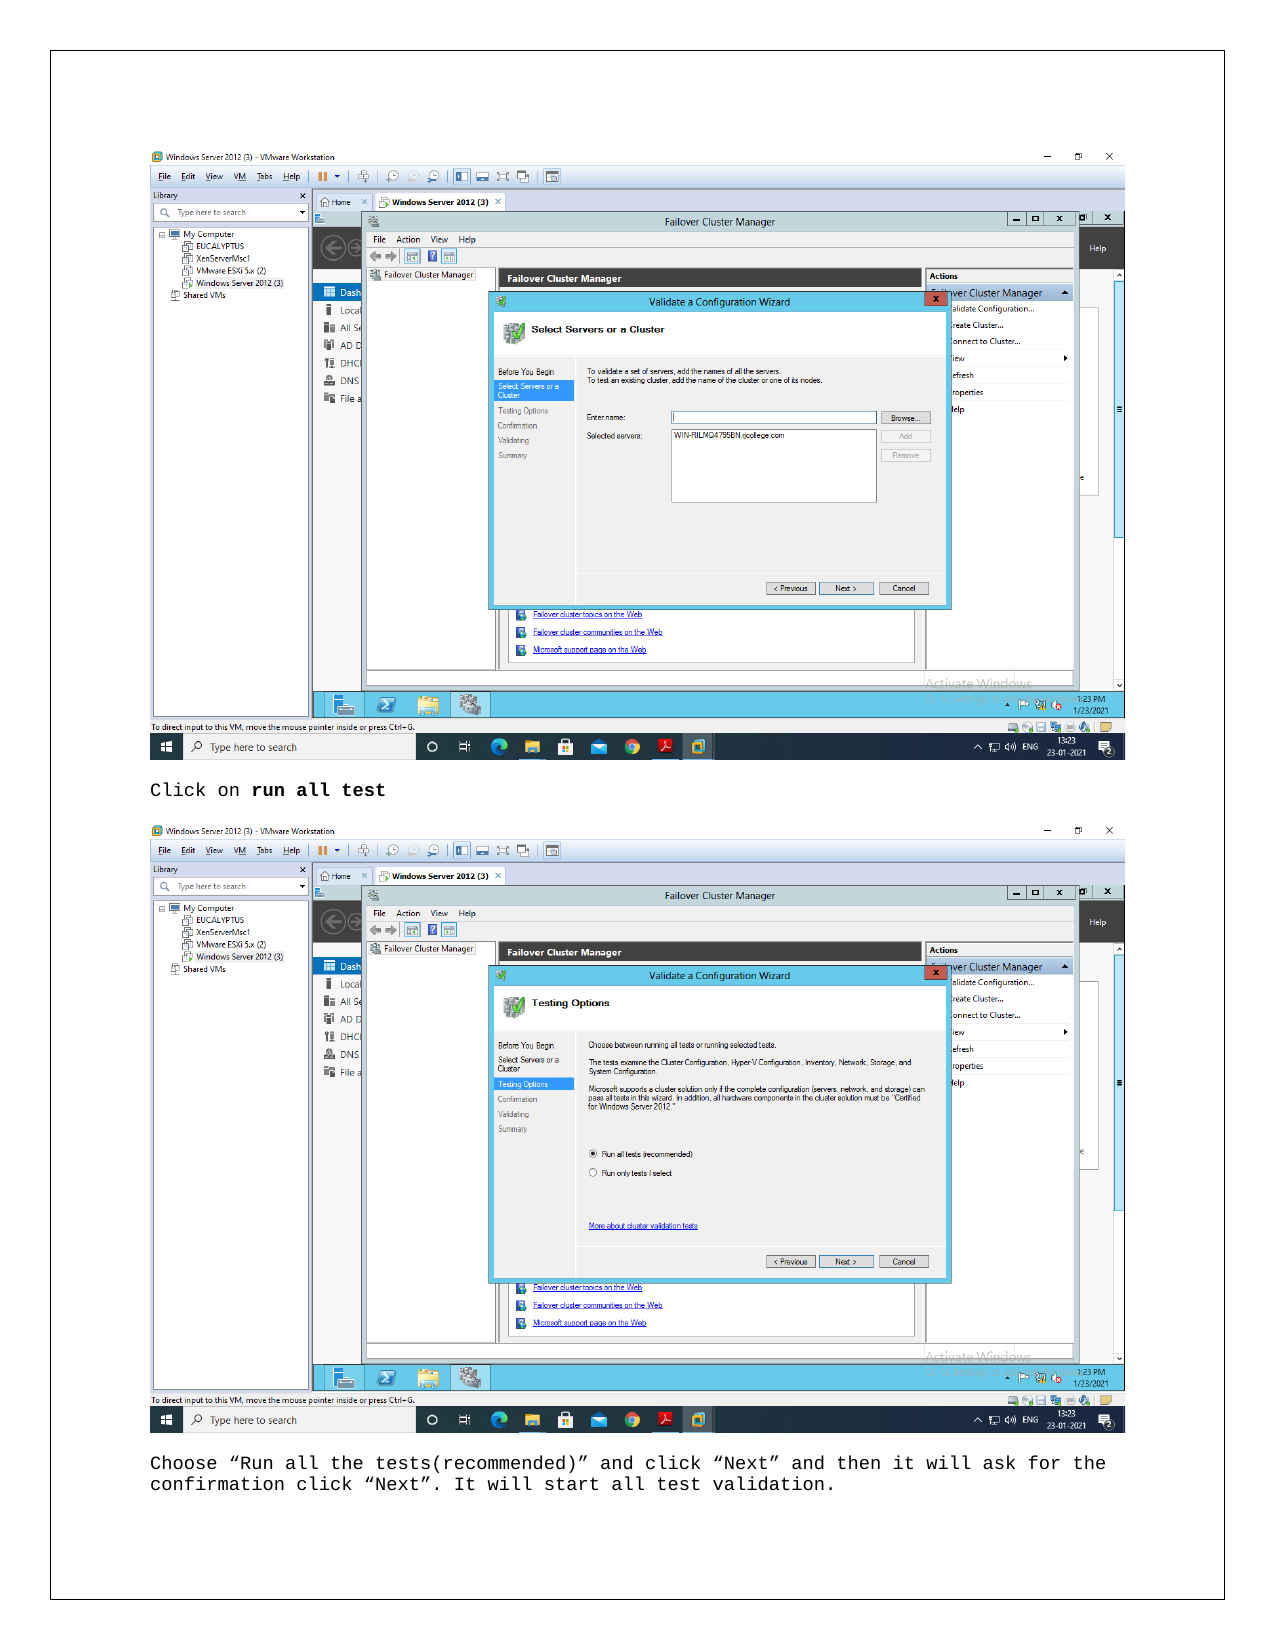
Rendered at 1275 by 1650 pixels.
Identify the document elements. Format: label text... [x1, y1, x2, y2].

text Choose “Run all the tests(recommended)” and click “Next” and then it will ask for the confirmation click “Next”. It will start all test validation. [150, 1454, 1125, 1496]
picture [150, 150, 1125, 760]
text Click on run all test [150, 781, 1125, 802]
picture [150, 823, 1125, 1433]
